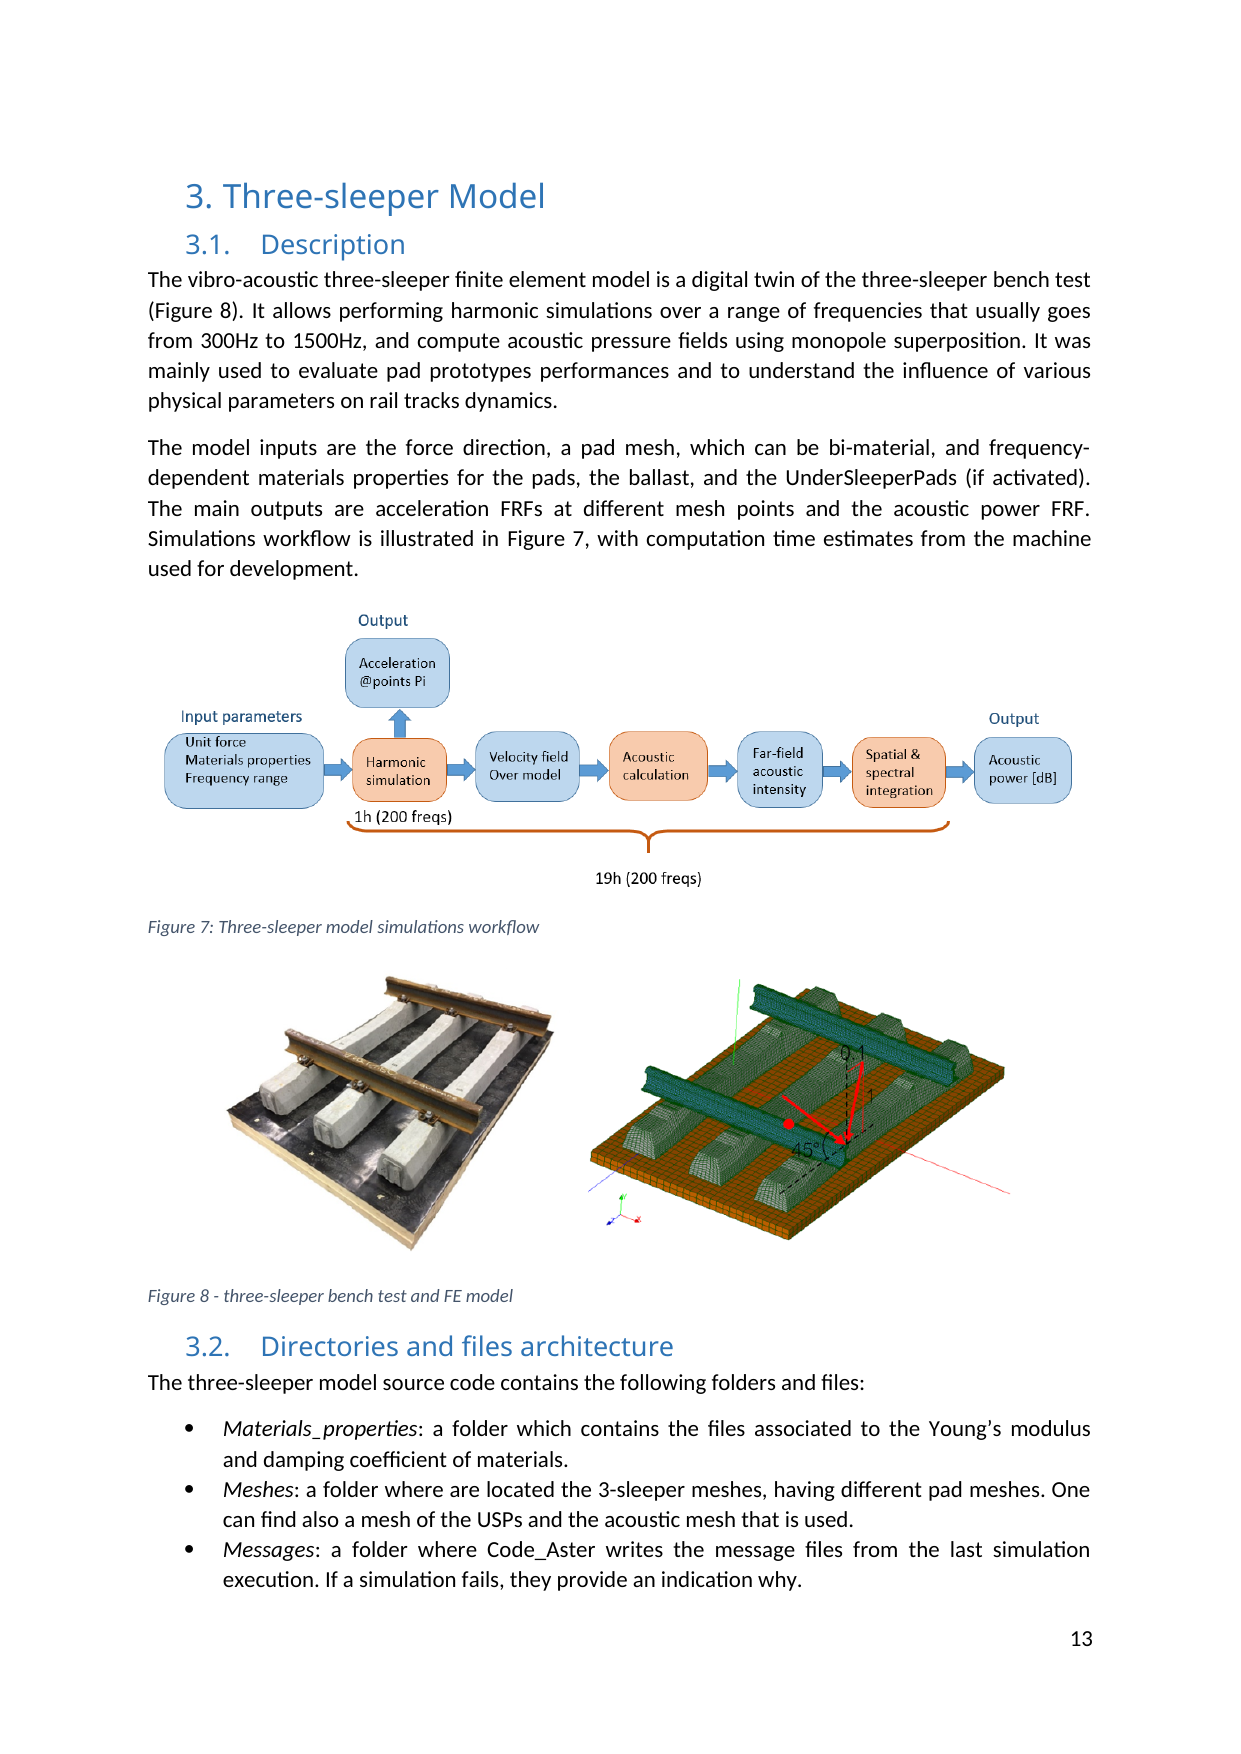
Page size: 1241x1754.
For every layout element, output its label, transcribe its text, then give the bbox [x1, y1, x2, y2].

list Messages: a folder where Code_Aster writes the message files from the last simulation execution. If a simulation fails, they provide an indication why. [185, 1535, 1093, 1594]
picture [147, 601, 1093, 897]
subtitle Three-sleeper Model [185, 173, 1093, 218]
text Figure 8 - three-sleeper bench test and FE model [148, 1284, 1093, 1307]
text Figure 7: Three-sleeper model simulations workflow [148, 915, 1093, 938]
subtitle Description [185, 226, 1093, 263]
list Materials_properties: a folder which contains the files associated to the Young’s modulus and damping coefficient of materials. [185, 1414, 1093, 1473]
text The three-sleeper model source code contains the following folders and files: [148, 1368, 1093, 1396]
subtitle Directories and files architecture [185, 1328, 1093, 1365]
picture [203, 958, 1037, 1266]
text The model inputs are the force direction, a pad mesh, which can be bi-material, and frequency-dependent materials properties for the pads, the ballast, and the UnderSleeperPads (if activated). The main outputs are acceleration FRFs at different mesh points and the acoustic power FRF. Simulations workflow is illustrated in Figure 7, with computation time estimates from the machine used for development. [148, 433, 1093, 582]
text The vibro-acoustic three-sleeper finite element model is a digital twin of the three-sleeper bench test (Figure 8). It allows performing harmonic simulations over a range of frequencies that usually goes from 300Hz to 1500Hz, and compute acoustic pressure fields using monopole superposition. It was mainly used to evaluate pad prototypes performances and to understand the influence of various physical parameters on rail tracks dynamics. [148, 266, 1093, 414]
list Meshes: a folder where are located the 3-sleeper meshes, having different pad meshes. One can find also a mesh of the USPs and the acoustic mesh that is used. [185, 1475, 1093, 1533]
